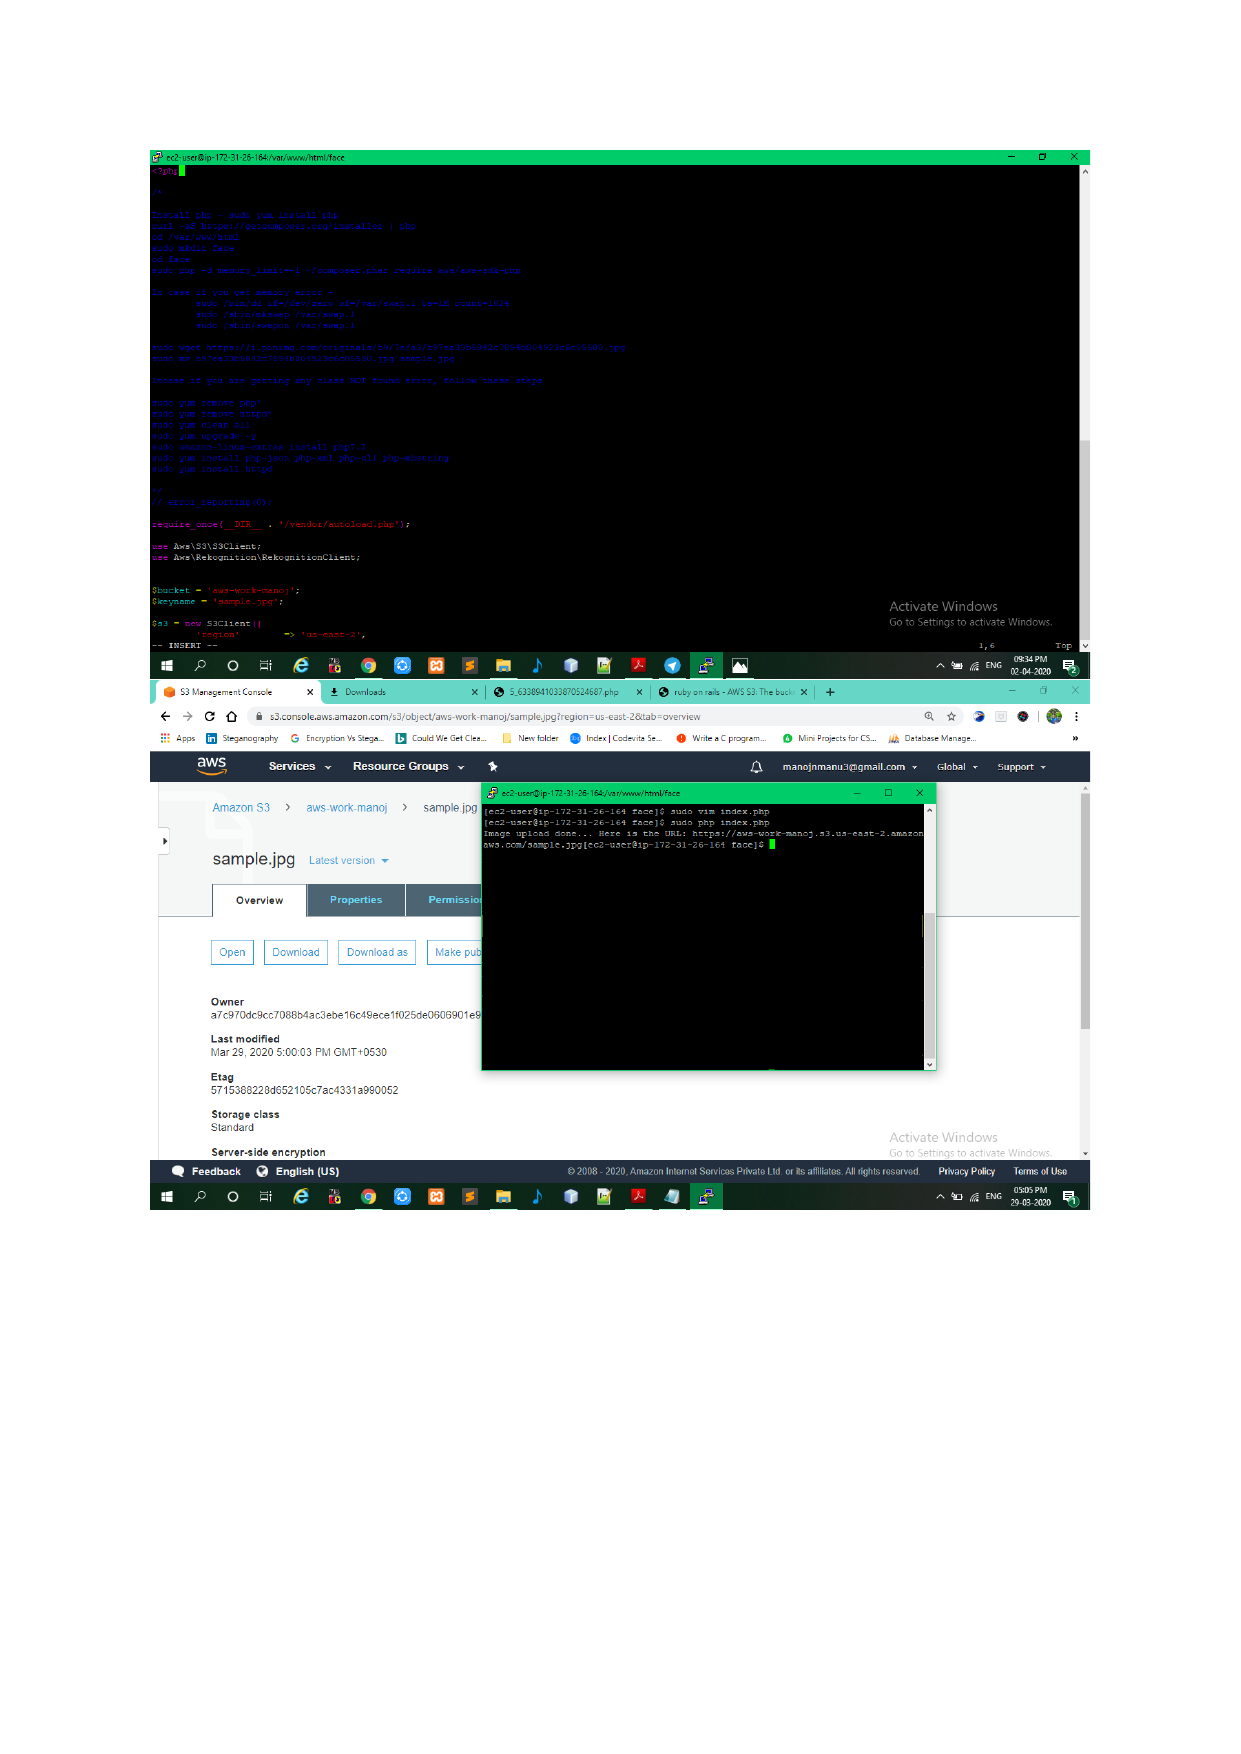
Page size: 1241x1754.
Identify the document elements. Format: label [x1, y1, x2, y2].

picture [150, 680, 1091, 1210]
picture [150, 150, 1091, 679]
